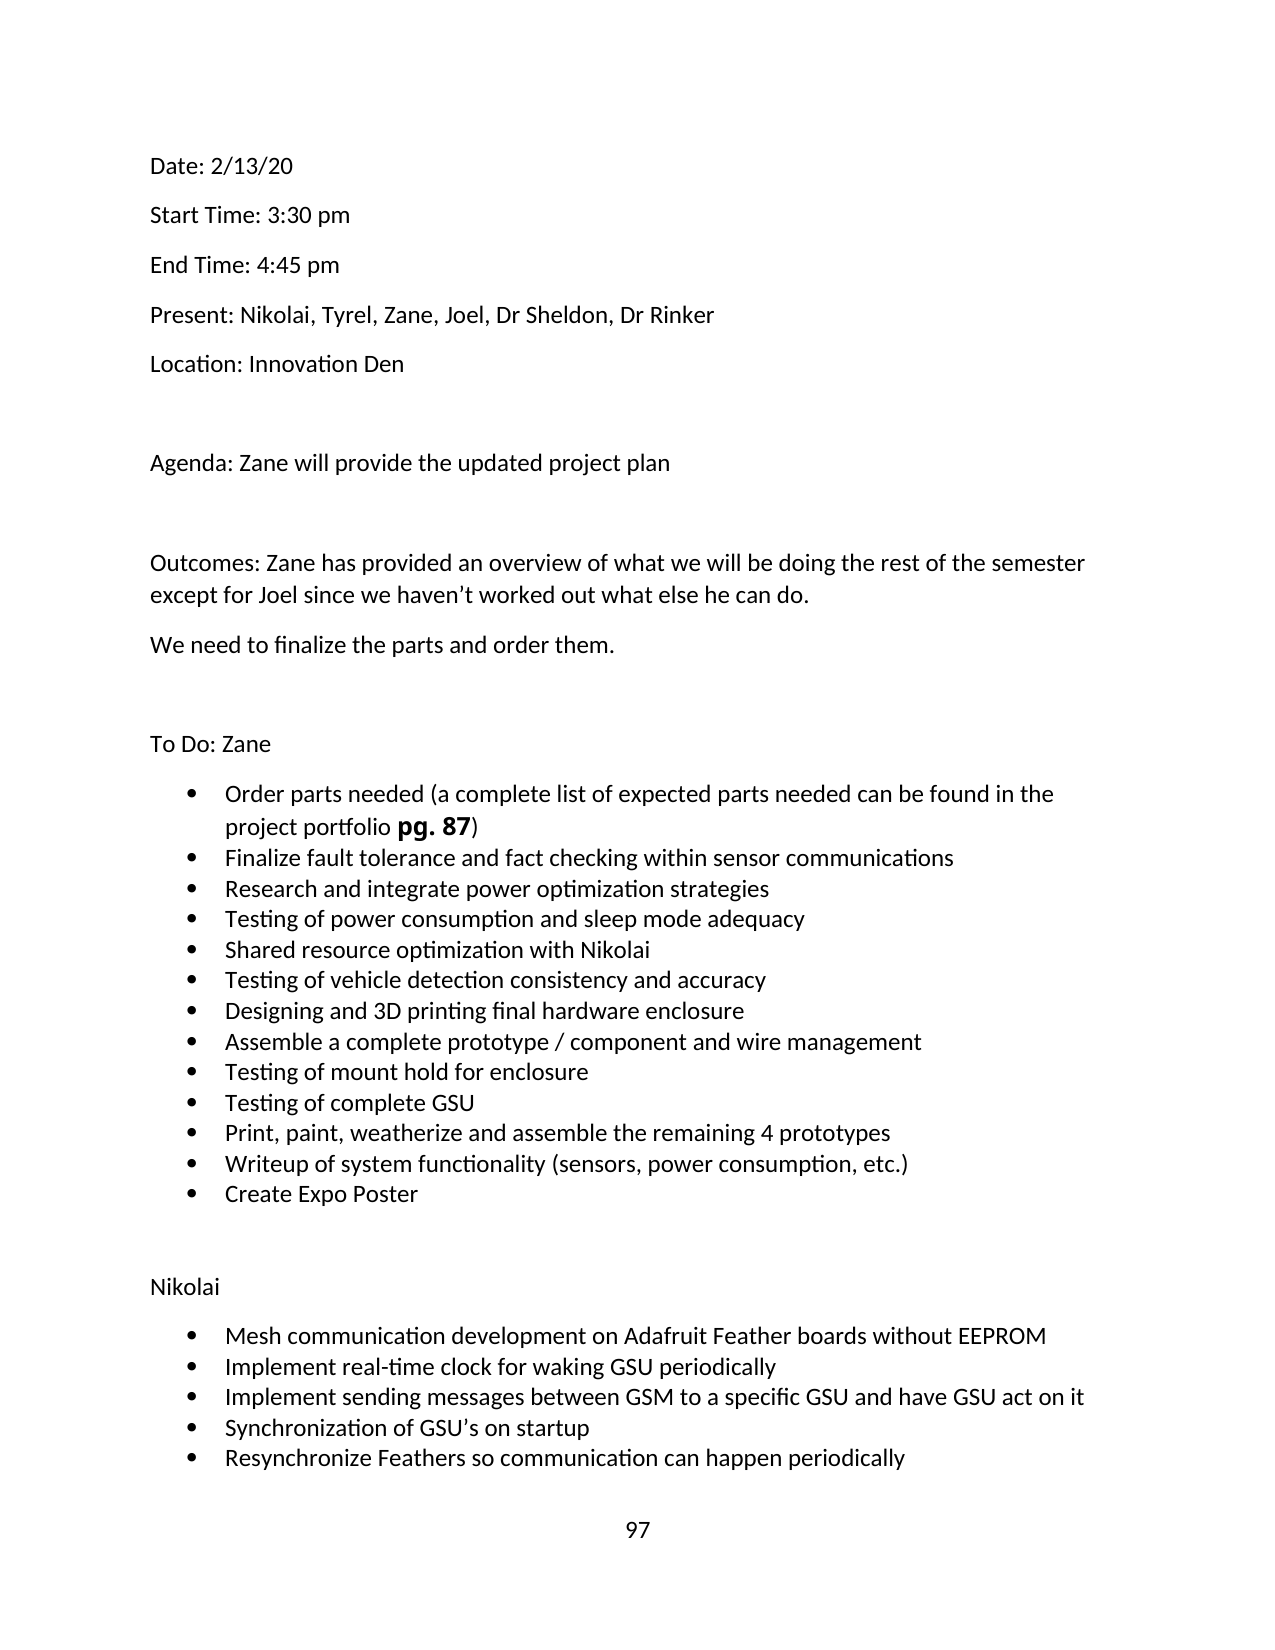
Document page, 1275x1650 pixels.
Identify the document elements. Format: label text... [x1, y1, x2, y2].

list Synchronization of GSU’s on startup [187, 1412, 1125, 1442]
list Designing and 3D printing final hardware enclosure [187, 995, 1125, 1026]
list Writeup of system functionality (sensors, power consumption, etc.) [187, 1148, 1125, 1178]
list Implement real-time clock for waking GSU periodically [187, 1351, 1125, 1381]
text Present: Nikolai, Tyrel, Zane, Joel, Dr Sheldon, Dr Rinker [150, 299, 1125, 329]
list Print, paint, weatherize and assemble the remaining 4 prototypes [187, 1117, 1125, 1148]
text Date: 2/13/20 [150, 150, 1125, 181]
list Shared resource optimization with Nikolai [187, 934, 1125, 964]
list Research and integrate power optimization strategies [187, 873, 1125, 903]
text Start Time: 3:30 pm [150, 199, 1125, 230]
list Order parts needed (a complete list of expected parts needed can be found in the project portfolio pg. 87) [187, 778, 1125, 842]
list Testing of power consumption and sleep mode adequacy [187, 903, 1125, 934]
text Outcomes: Zane has provided an overview of what we will be doing the rest of the semester except for Joel since we haven’t worked out what else he can do. [150, 547, 1125, 610]
list Create Expo Poster [187, 1178, 1125, 1209]
text Nikolai [150, 1271, 1125, 1301]
list Resynchronize Feathers so communication can happen periodically [187, 1442, 1125, 1473]
text We need to finalize the parts and order them. [150, 629, 1125, 660]
list Assemble a complete prototype / component and wire management [187, 1026, 1125, 1056]
list Testing of complete GSU [187, 1087, 1125, 1117]
list Testing of vehicle detection consistency and accuracy [187, 964, 1125, 995]
list Finalize fault tolerance and fact checking within sensor communications [187, 842, 1125, 873]
text End Time: 4:45 pm [150, 249, 1125, 280]
text To Do: Zane [150, 728, 1125, 759]
text Location: Innovation Den [150, 348, 1125, 379]
list Mesh communication development on Adafruit Feather boards without EEPROM [187, 1320, 1125, 1351]
text Agenda: Zane will provide the updated project plan [150, 447, 1125, 478]
list Implement sending messages between GSM to a specific GSU and have GSU act on it [187, 1381, 1125, 1412]
list Testing of mount hold for enclosure [187, 1056, 1125, 1087]
